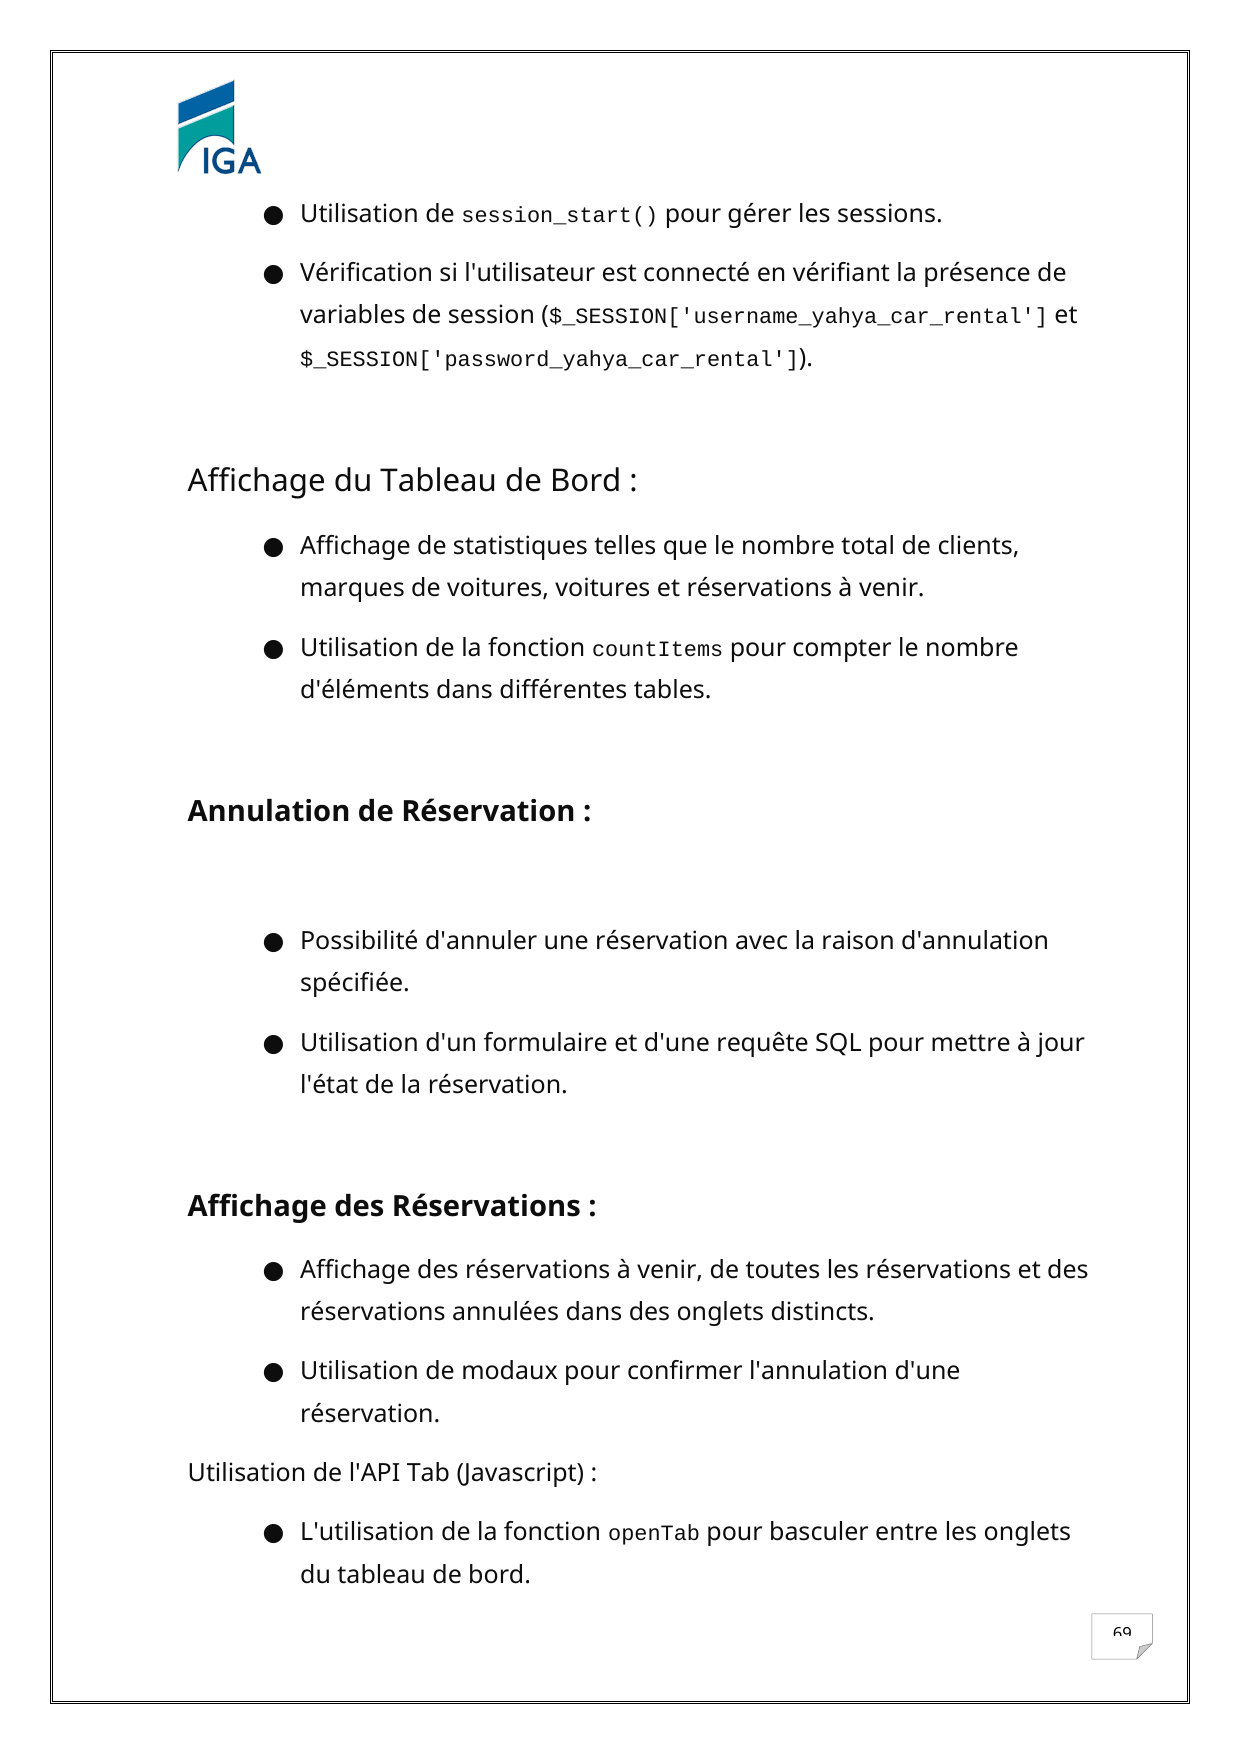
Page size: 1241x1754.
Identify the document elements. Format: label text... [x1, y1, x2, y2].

list Utilisation de l'API Tab (Javascript) : [187, 1455, 1090, 1489]
list Utilisation de modaux pour confirmer l'annulation d'une réservation. [262, 1353, 1090, 1429]
list Utilisation de la fonction countItems pour compter le nombre d'éléments dans différentes tables. [262, 629, 1090, 706]
list Affichage des réservations à venir, de toutes les réservations et des réservations annulées dans des onglets distincts. [262, 1251, 1090, 1328]
list Annulation de Réservation : [187, 790, 1090, 830]
list Affichage des Réservations : [187, 1185, 1090, 1225]
list Vérification si l'utilisateur est connecté en vérifiant la présence de variables de session ($_SESSION['username_yahya_car_rental'] et $_SESSION['password_yahya_car_rental']). [262, 254, 1090, 373]
list Possibilité d'annuler une réservation avec la raison d'annulation spécifiée. [262, 923, 1090, 999]
picture [150, 75, 288, 179]
list Utilisation de session_start() pour gérer les sessions. [262, 195, 1090, 229]
list Affichage du Tableau de Bord : [187, 458, 1090, 500]
list Affichage de statistiques telles que le nombre total de clients, marques de voitures, voitures et réservations à venir. [262, 528, 1090, 604]
list Utilisation d'un formulaire et d'une requête SQL pour mettre à jour l'état de la réservation. [262, 1024, 1090, 1101]
list L'utilisation de la fonction openTab pour basculer entre les onglets du tableau de bord. [262, 1514, 1090, 1590]
